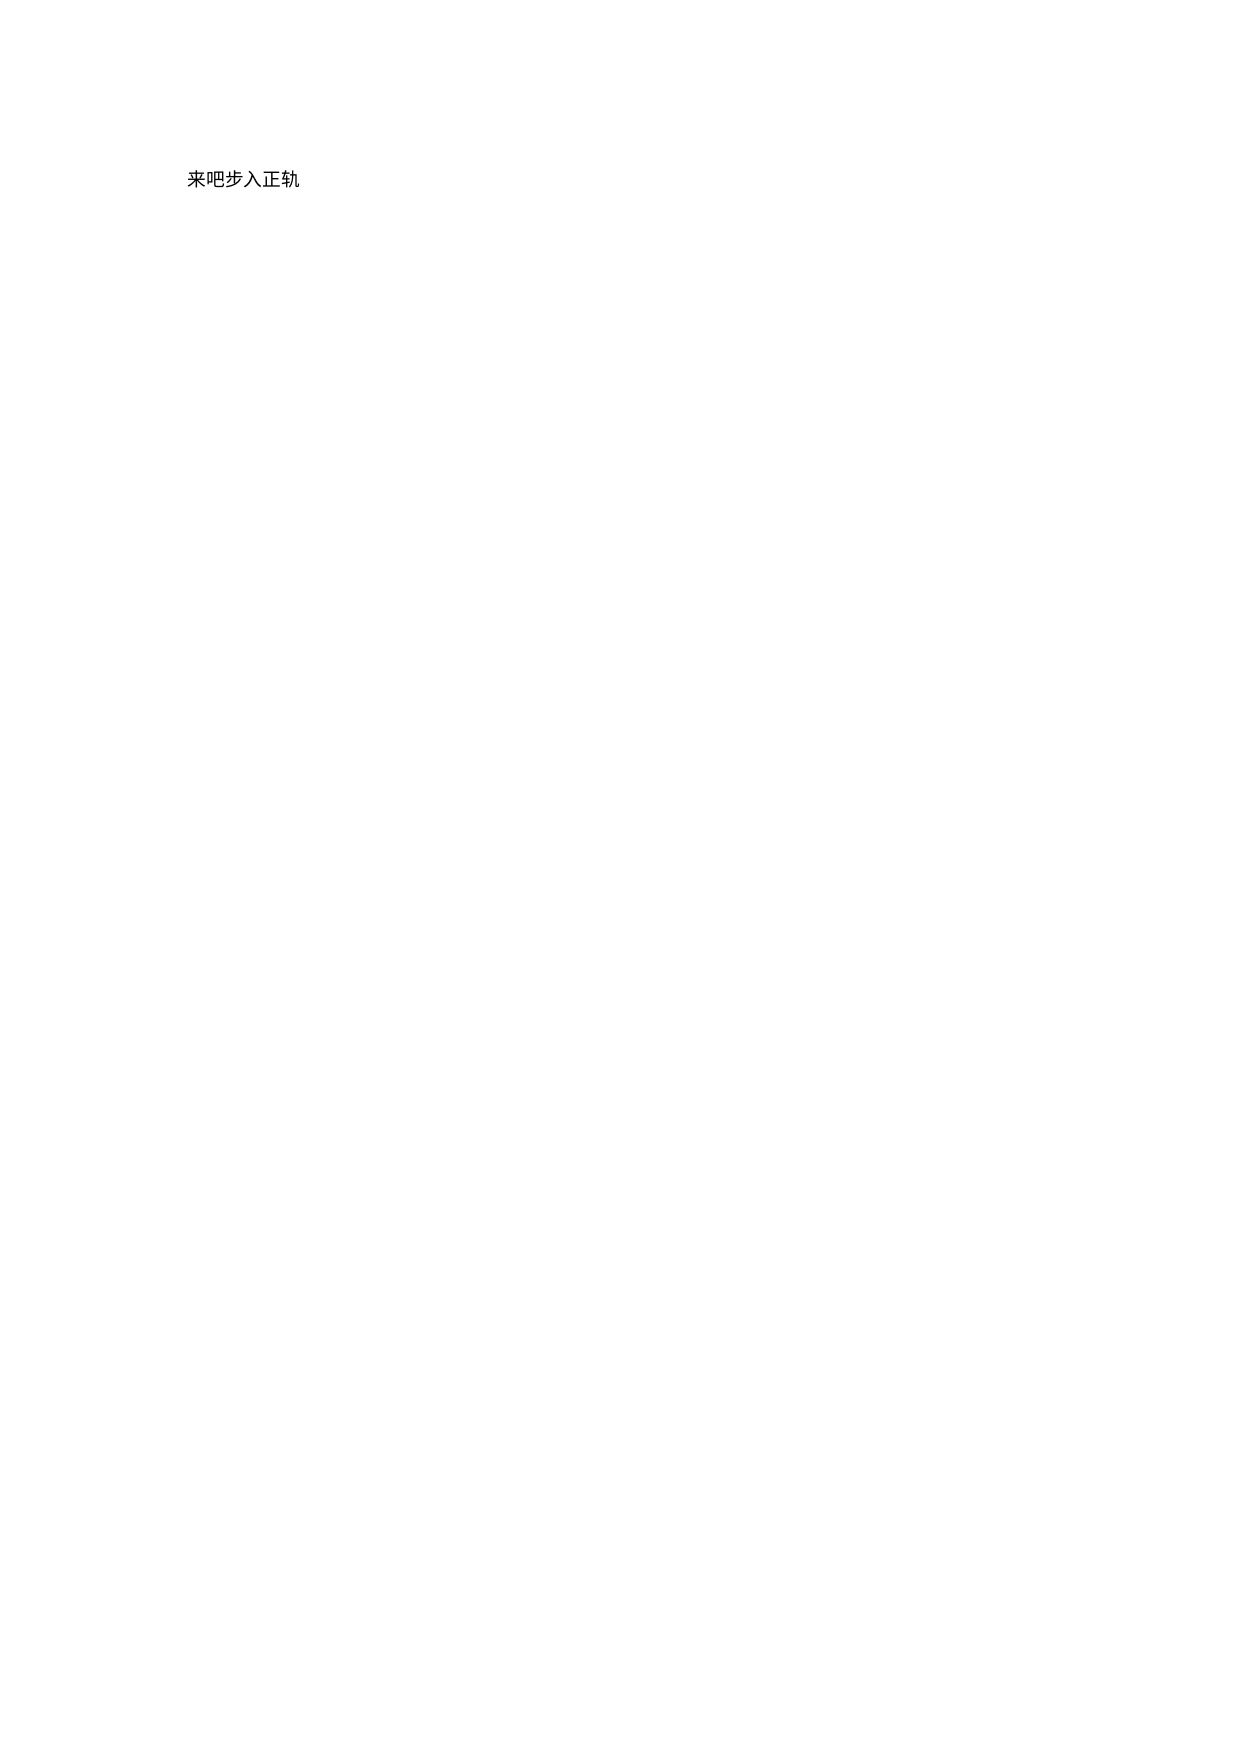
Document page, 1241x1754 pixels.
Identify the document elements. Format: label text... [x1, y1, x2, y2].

text 来吧步入正轨 这个弟弟有人认识吗？这个侧脸太绝了 [187, 162, 1053, 194]
